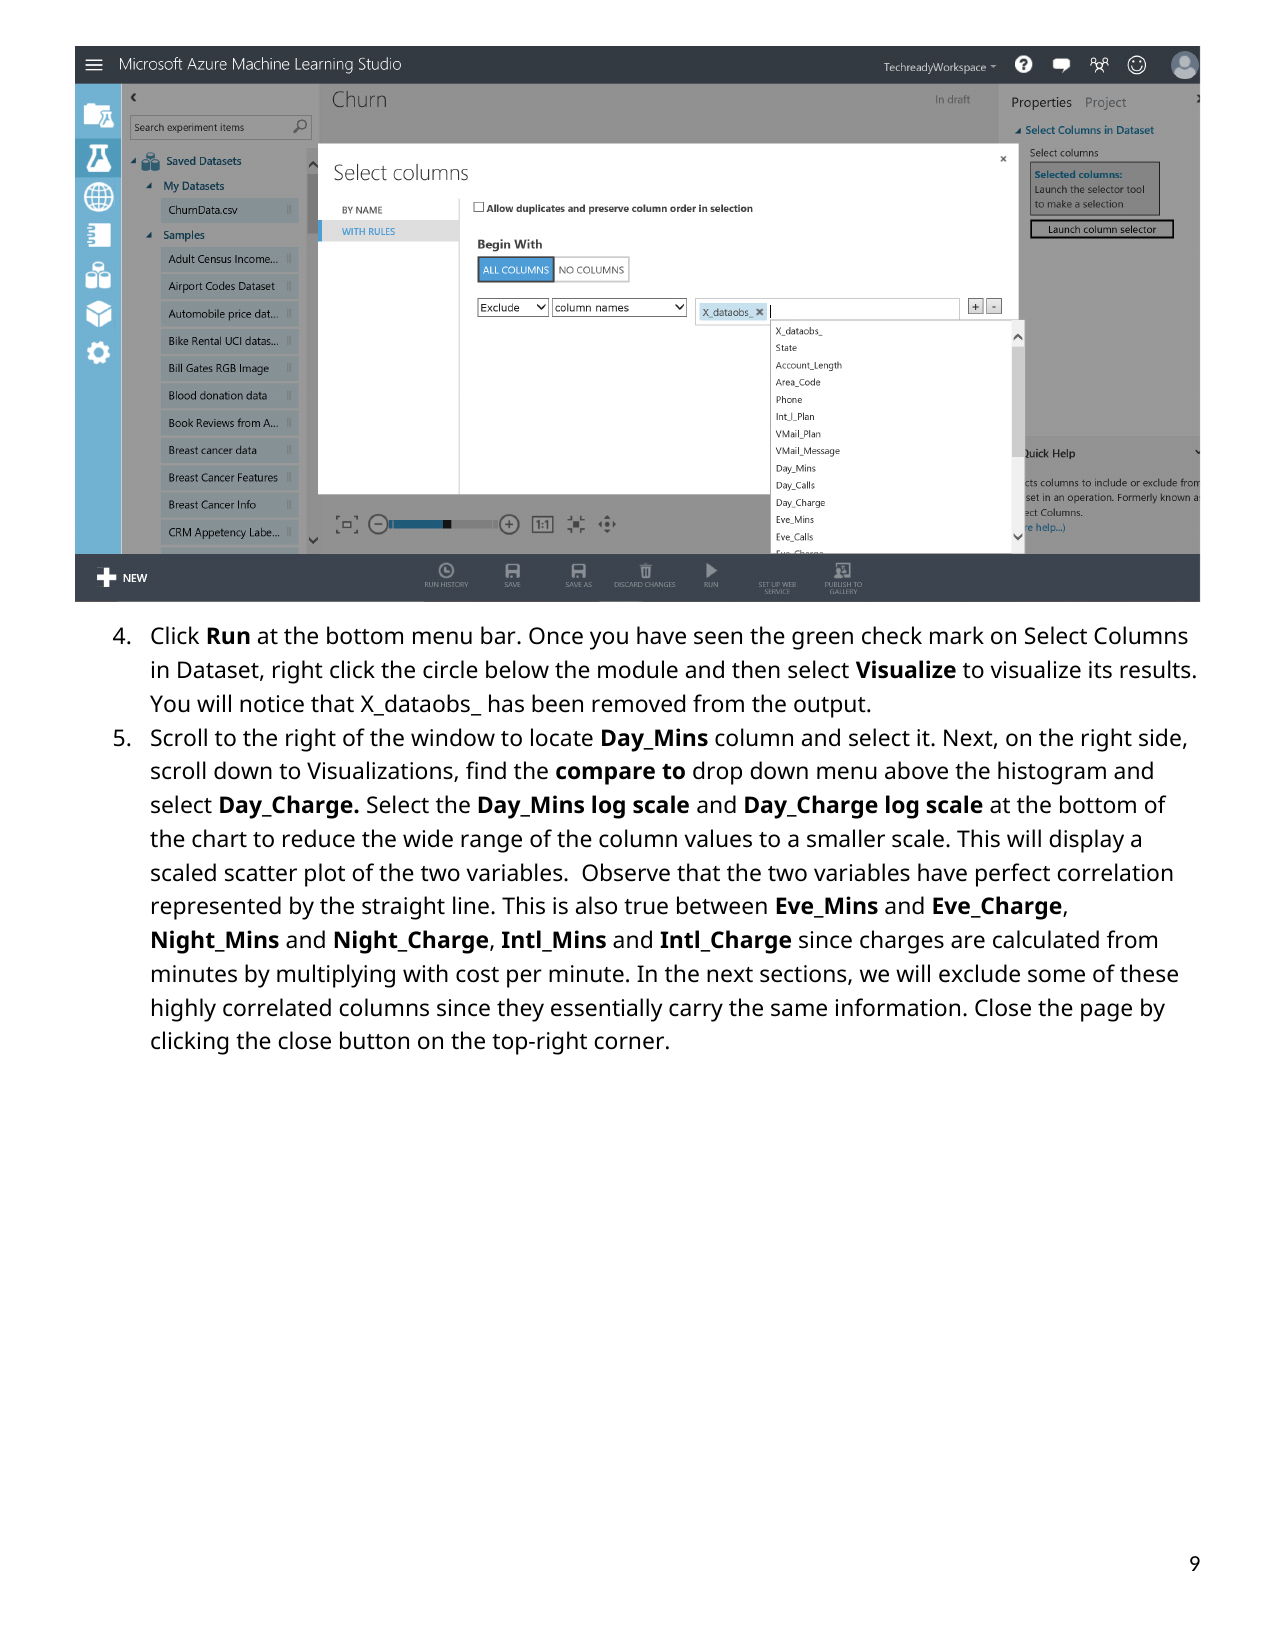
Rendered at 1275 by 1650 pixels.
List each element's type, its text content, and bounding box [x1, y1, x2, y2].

list Click Run at the bottom menu bar. Once you have seen the green check mark on Select Columns in Dataset, right click the circle below the module and then select Visualize to visualize its results. You will notice that X_dataobs_ has been removed from the output. [112, 620, 1200, 719]
list Scroll to the right of the window to locate Day_Mins column and select it. Next, on the right side, scroll down to Visualizations, find the compare to drop down menu above the histogram and select Day_Charge. Select the Day_Mins log scale and Day_Charge log scale at the bottom of the chart to reduce the wide range of the column values to a smaller scale. This will display a scaled scatter plot of the two variables. Observe that the two variables have perfect correlation represented by the straight line. This is also true between Eve_Mins and Eve_Charge, Night_Mins and Night_Charge, Intl_Mins and Intl_Charge since charges are calculated from minutes by multiplying with cost per minute. In the next sections, we will exclude some of these highly correlated columns since they essentially carry the same information. Close the page by clicking the close button on the top-right corner. [112, 721, 1200, 1056]
picture [75, 46, 1200, 602]
